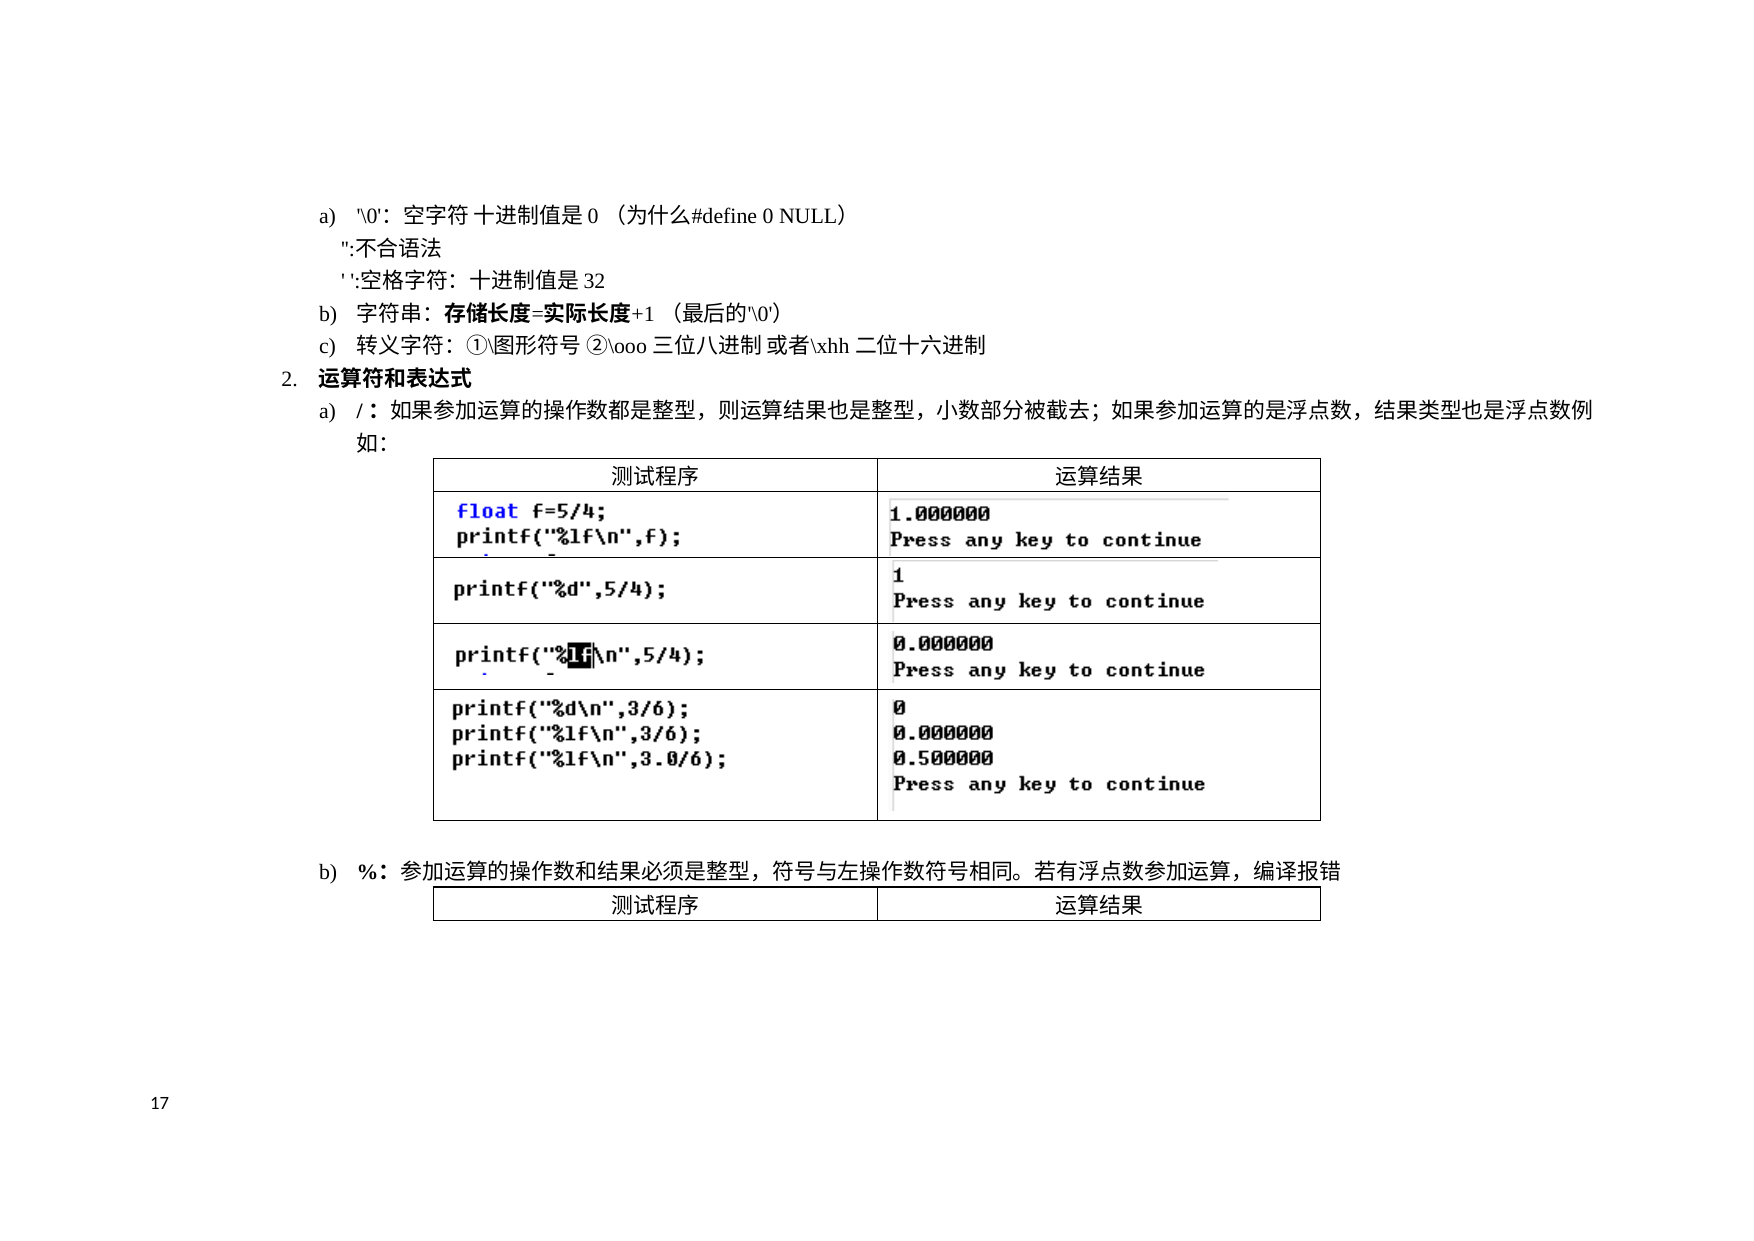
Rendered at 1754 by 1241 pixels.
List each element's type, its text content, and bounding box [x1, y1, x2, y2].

table_header 测试程序 [434, 459, 877, 491]
table_cell [878, 624, 1320, 689]
picture [888, 631, 1209, 683]
table_header 测试程序 [434, 888, 877, 920]
table_cell [434, 690, 877, 820]
list '\0'：空字符 十进制值是0 （为什么#define 0 NULL） [319, 198, 1604, 230]
list '':不合语法 [319, 230, 1604, 263]
picture [888, 494, 1229, 556]
table_cell [434, 492, 877, 557]
list ' ':空格字符：十进制值是32 [319, 263, 1604, 295]
list 字符串：存储长度=实际长度+1 （最后的'\0'） [319, 295, 1604, 328]
list 运算符和表达式 [281, 360, 1604, 393]
table_cell [878, 690, 1320, 820]
table_header 运算结果 [878, 459, 1320, 491]
picture [444, 638, 720, 675]
picture [444, 574, 674, 607]
picture [888, 699, 1214, 811]
table_cell [434, 558, 877, 623]
table_header 运算结果 [878, 888, 1320, 920]
list 转义字符：①\图形符号 ②\ooo 三位八进制 或者\xhh 二位十六进制 [319, 328, 1604, 360]
picture [444, 695, 740, 783]
list / ：如果参加运算的操作数都是整型，则运算结果也是整型，小数部分被截去；如果参加运算的是浮点数，结果类型也是浮点数例如： [319, 393, 1604, 458]
picture [444, 493, 690, 556]
picture [888, 560, 1218, 622]
list %：参加运算的操作数和结果必须是整型，符号与左操作数符号相同。若有浮点数参加运算，编译报错 [319, 854, 1604, 886]
table_cell [434, 624, 877, 689]
table_cell [878, 558, 1320, 623]
table_cell [878, 492, 1320, 557]
